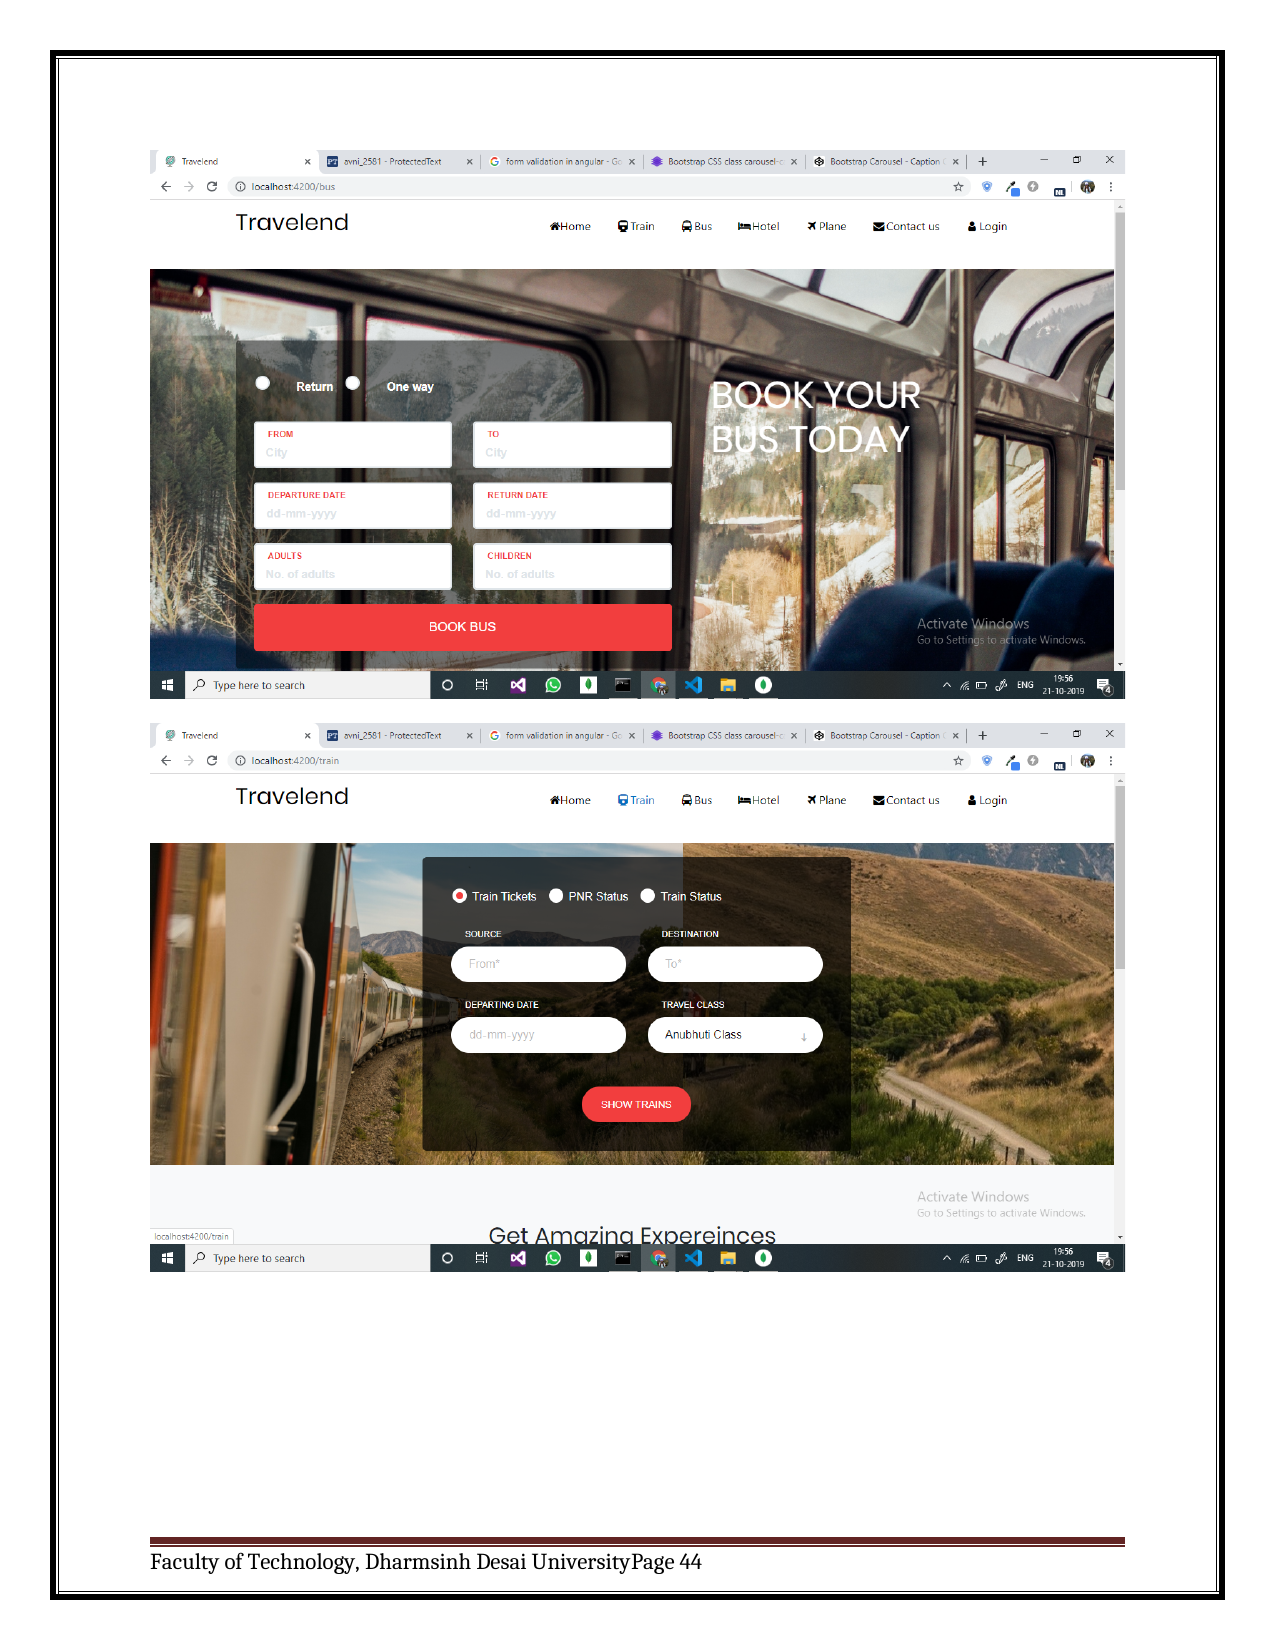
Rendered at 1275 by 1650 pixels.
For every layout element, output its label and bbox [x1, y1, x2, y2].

picture [150, 723, 1125, 1272]
picture [150, 150, 1125, 699]
